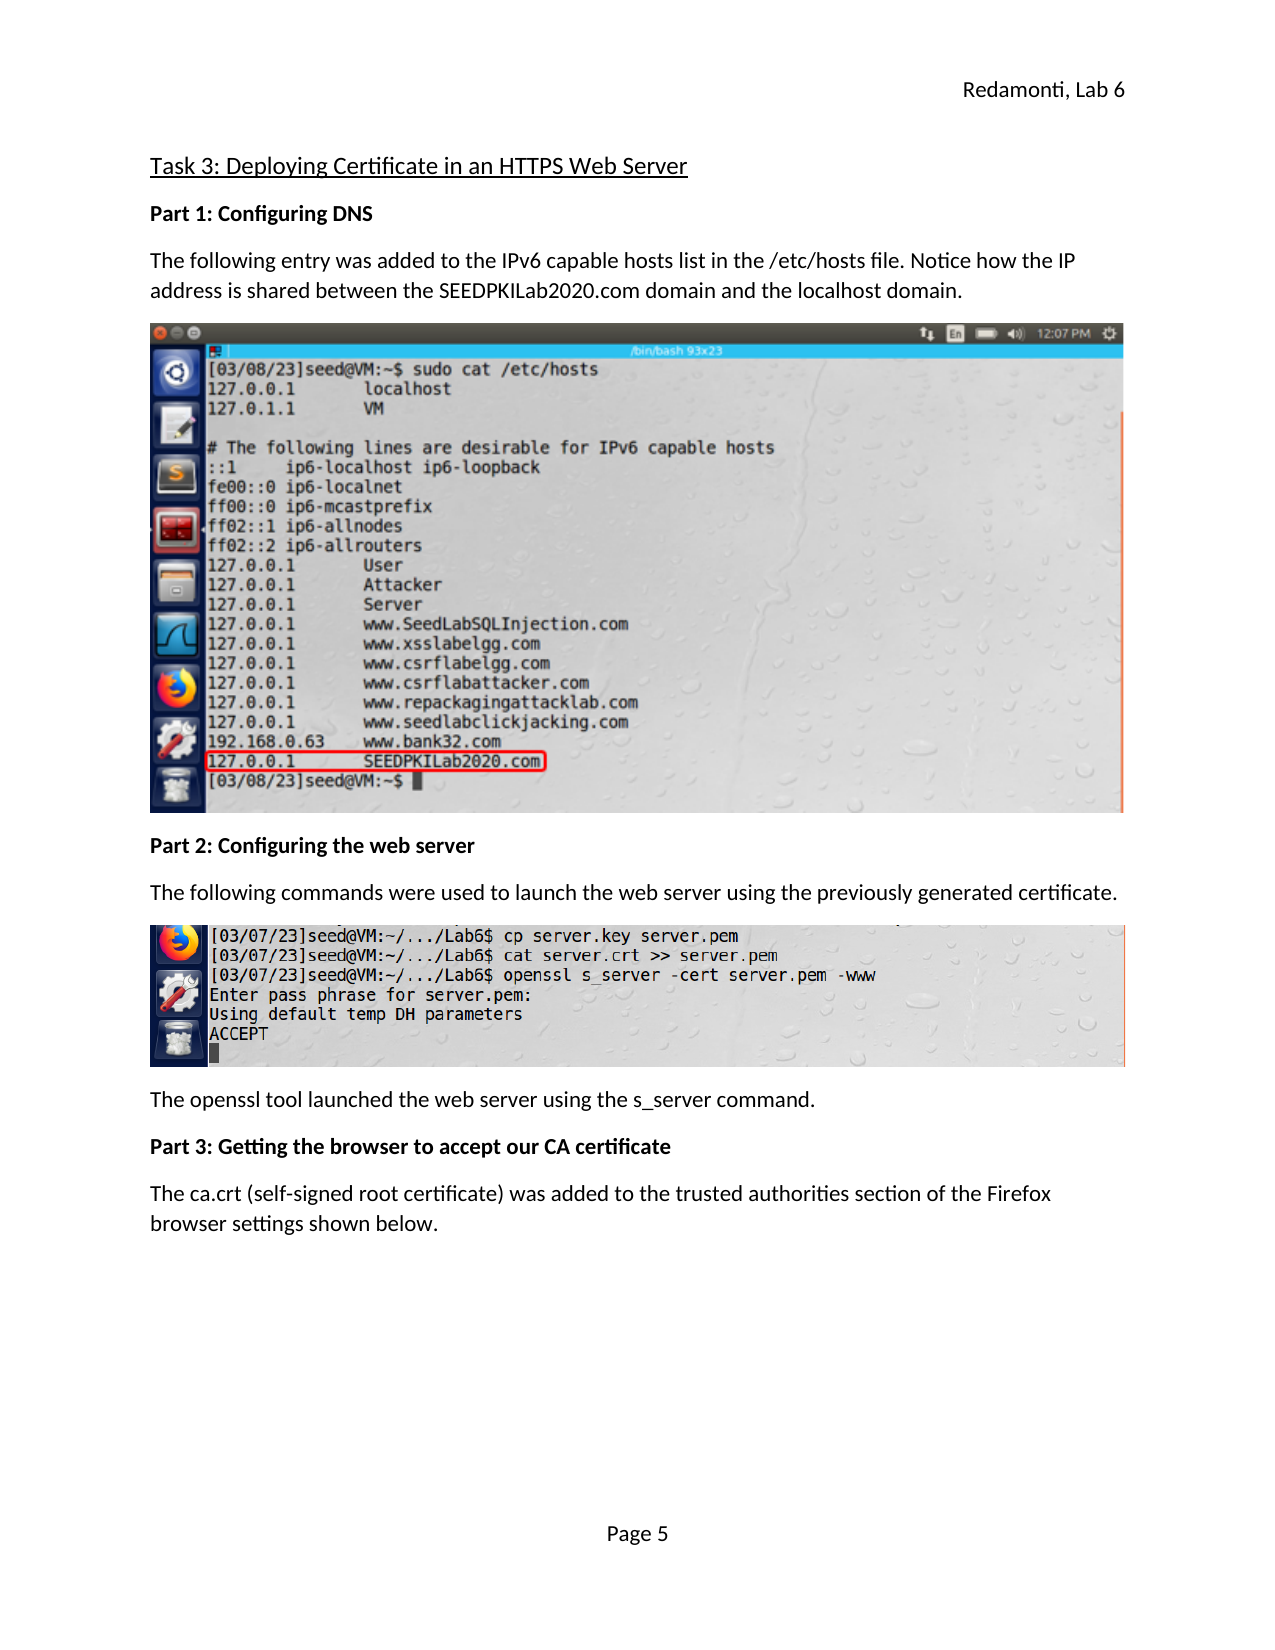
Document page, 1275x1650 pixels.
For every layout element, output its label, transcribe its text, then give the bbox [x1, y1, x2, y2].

picture [150, 925, 1125, 1067]
text Part 2: Configuring the web server [150, 831, 1125, 859]
text The openssl tool launched the web server using the s_server command. [150, 1085, 1125, 1113]
text The ca.crt (self-signed root certificate) was added to the trusted authorities section of the Firefox browser settings shown below. [150, 1179, 1125, 1237]
text The following commands were used to launch the web server using the previously generated certificate. [150, 878, 1125, 906]
text Task 3: Deploying Certificate in an HTTPS Web Server [150, 150, 1125, 181]
text The following entry was added to the IPv6 capable hosts list in the /etc/hosts file. Notice how the IP address is shared between the SEEDPKILab2020.com domain and the localhost domain. [150, 246, 1125, 305]
text Part 3: Getting the browser to accept our CA certificate [150, 1132, 1125, 1160]
picture [150, 323, 1124, 813]
text Part 1: Configuring DNS [150, 199, 1125, 228]
